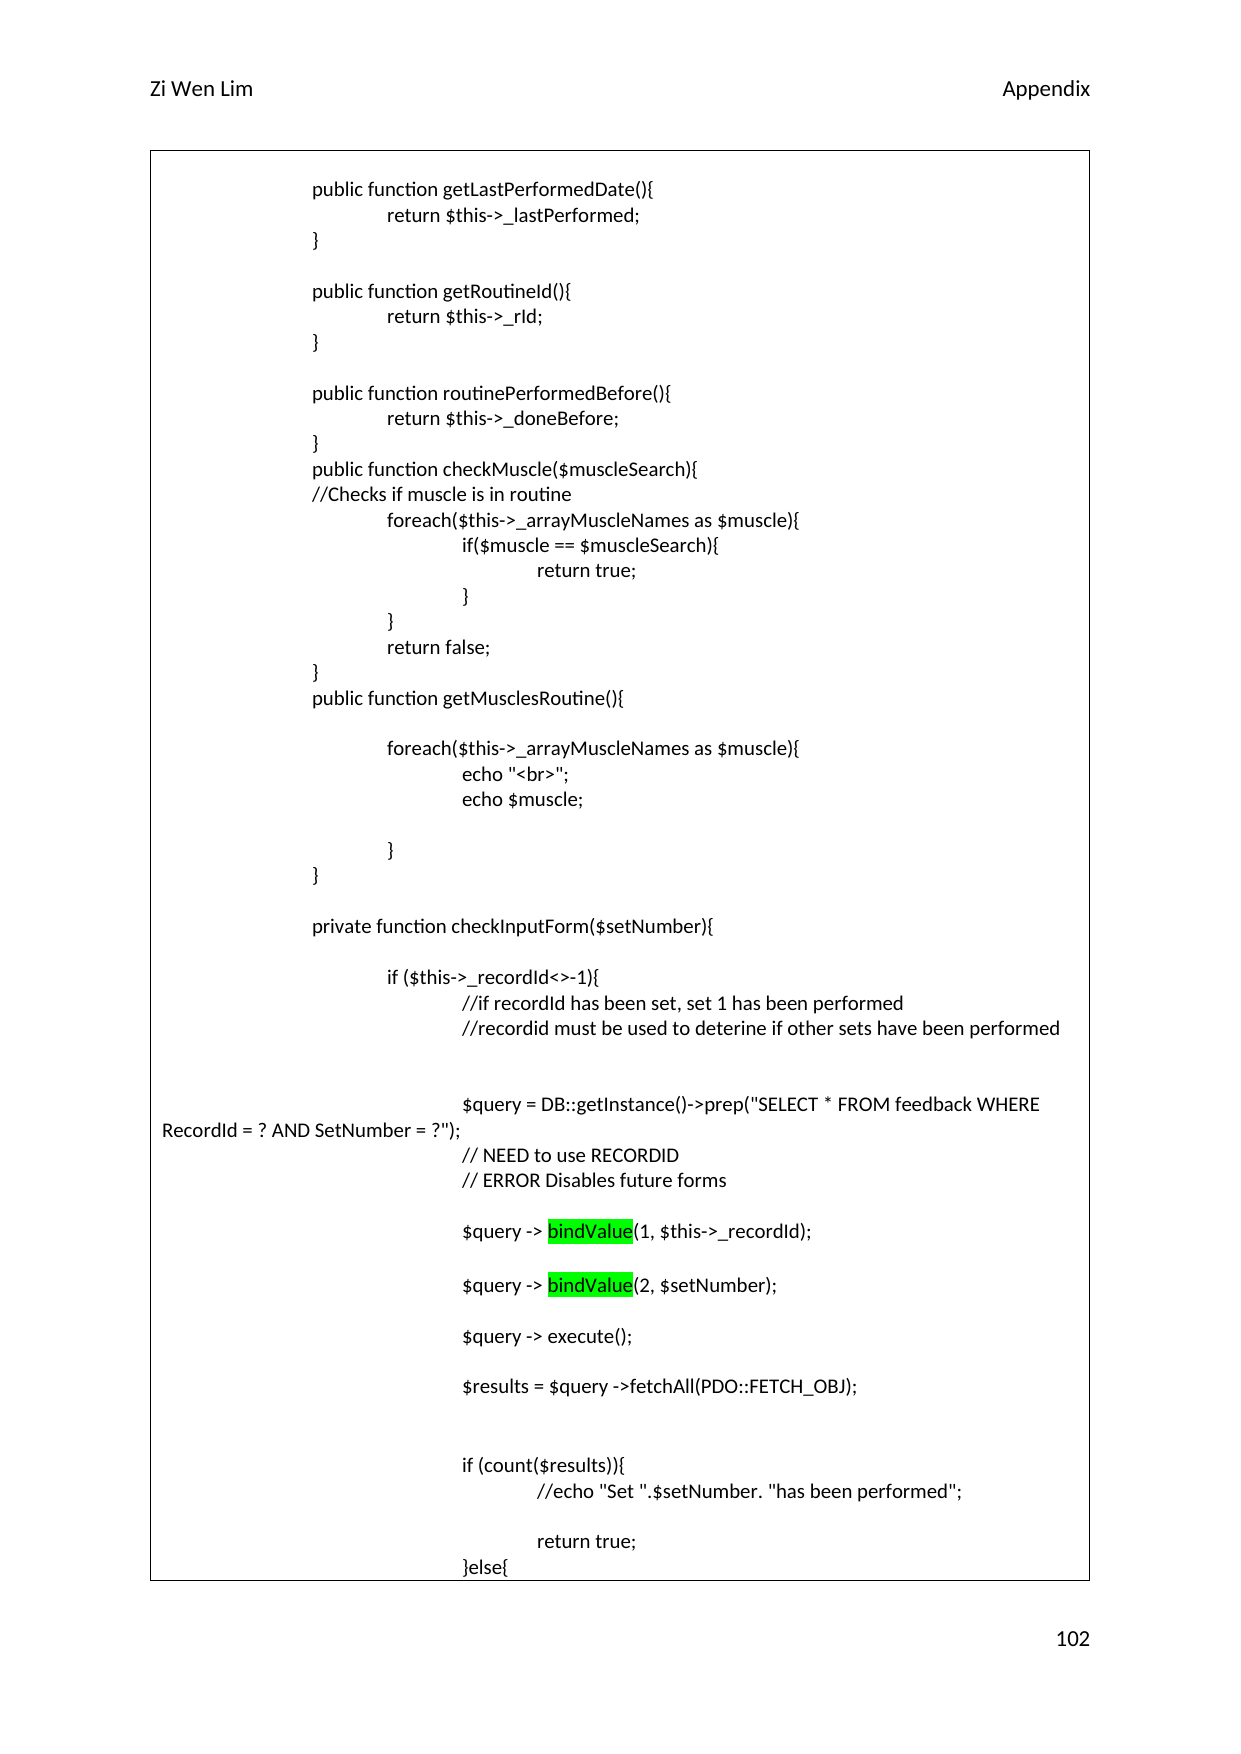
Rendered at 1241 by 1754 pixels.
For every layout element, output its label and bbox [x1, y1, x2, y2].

table_cell [151, 151, 1089, 1579]
